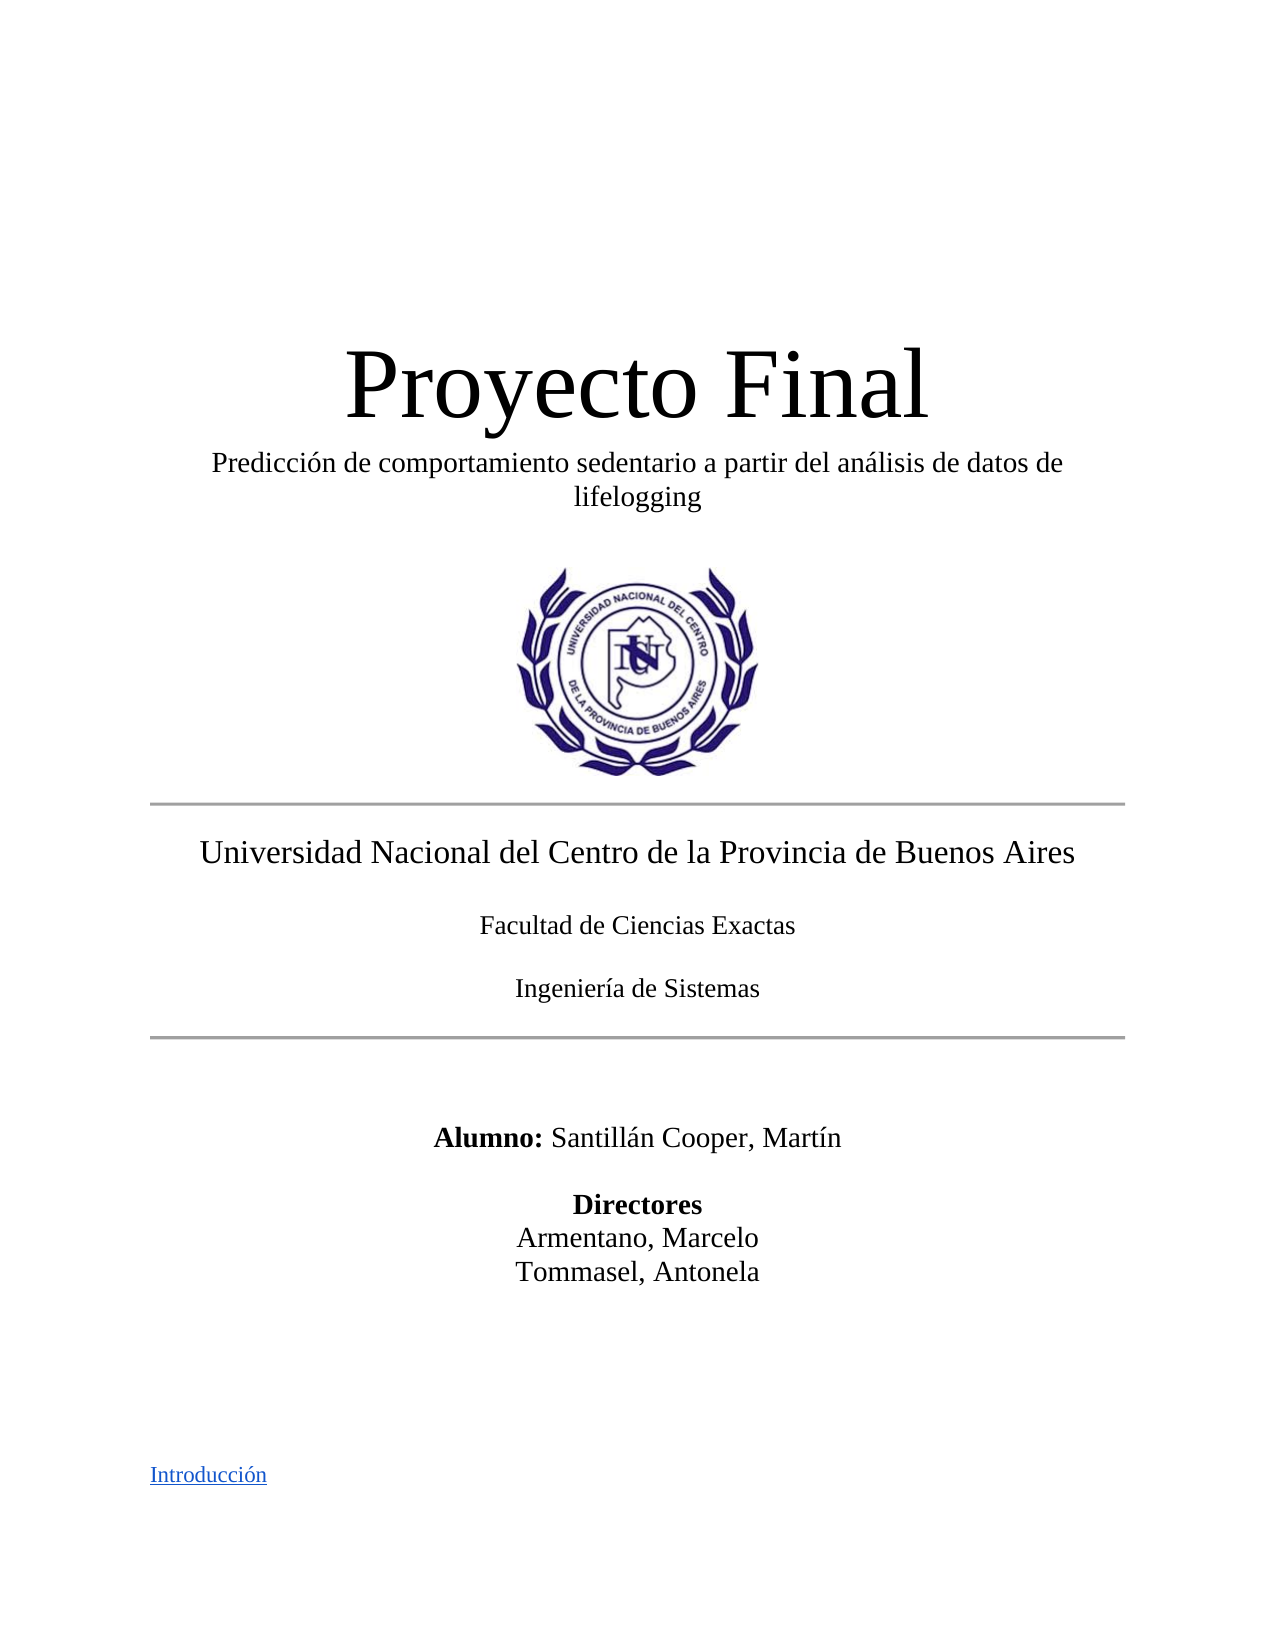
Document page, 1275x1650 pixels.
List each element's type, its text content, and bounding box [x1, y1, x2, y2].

text Universidad Nacional del Centro de la Provincia de Buenos Aires [150, 833, 1125, 871]
title Proyecto Final [150, 324, 1125, 439]
text Directores [150, 1187, 1125, 1221]
picture [516, 567, 759, 776]
text Tommasel, Antonela [150, 1254, 1125, 1288]
text Ingeniería de Sistemas [150, 972, 1125, 1003]
text Facultad de Ciencias Exactas [150, 909, 1125, 941]
text Armentano, Marcelo [150, 1221, 1125, 1254]
text Predicción de comportamiento sedentario a partir del análisis de datos de lifelogging [150, 445, 1125, 512]
text Alumno: Santillán Cooper, Martín [150, 1120, 1125, 1153]
